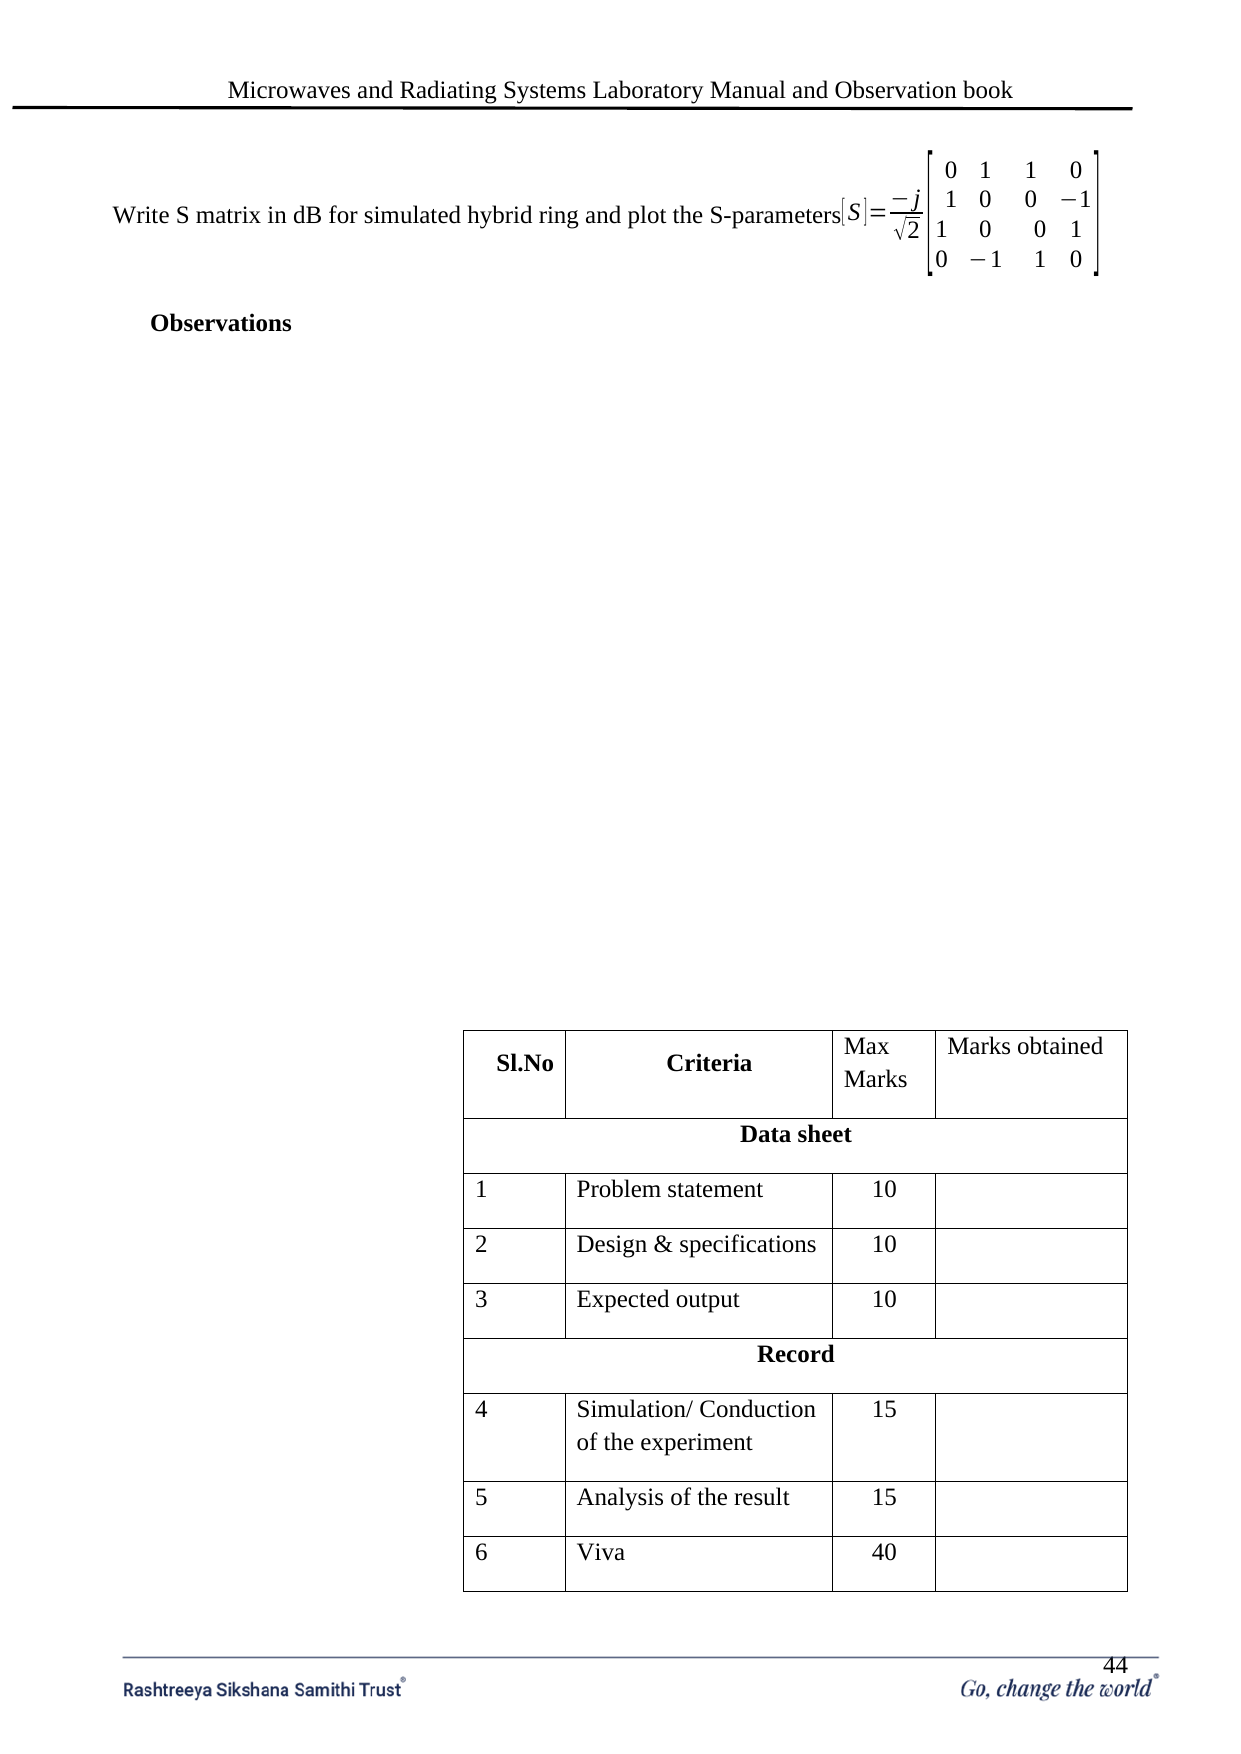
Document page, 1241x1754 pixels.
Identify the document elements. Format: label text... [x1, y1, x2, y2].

table_cell [936, 1394, 1127, 1481]
table_cell 6 [464, 1537, 565, 1591]
table_cell 10 [833, 1284, 935, 1338]
table_cell Simulation/ Conduction of the experiment [566, 1394, 832, 1481]
table_cell 15 [833, 1394, 935, 1481]
table_header Max Marks [833, 1031, 935, 1118]
table_cell 15 [833, 1482, 935, 1536]
text Write S matrix in dB for simulated hybrid ring and plot the S-parameters [112, 150, 1128, 278]
table_cell Design & specifications [566, 1229, 832, 1283]
table_cell Viva [566, 1537, 832, 1591]
table_cell [936, 1229, 1127, 1283]
picture [111, 1647, 1166, 1708]
table_cell 5 [464, 1482, 565, 1536]
table_cell 2 [464, 1229, 565, 1283]
table_cell 4 [464, 1394, 565, 1481]
table_cell [936, 1537, 1127, 1591]
table_cell 1 [464, 1174, 565, 1228]
table_cell Problem statement [566, 1174, 832, 1228]
table_cell Analysis of the result [566, 1482, 832, 1536]
table_cell Data sheet [464, 1119, 1127, 1173]
list Observations [150, 308, 1128, 337]
table_header Sl.No [464, 1031, 565, 1118]
table_cell 10 [833, 1174, 935, 1228]
table_cell 3 [464, 1284, 565, 1338]
table_cell 40 [833, 1537, 935, 1591]
table_cell [936, 1174, 1127, 1228]
table_cell Expected output [566, 1284, 832, 1338]
table_header Marks obtained [936, 1031, 1127, 1118]
table_cell Record [464, 1339, 1127, 1393]
table_header Criteria [566, 1031, 832, 1118]
table_cell [936, 1284, 1127, 1338]
table_cell 10 [833, 1229, 935, 1283]
table_cell [936, 1482, 1127, 1536]
